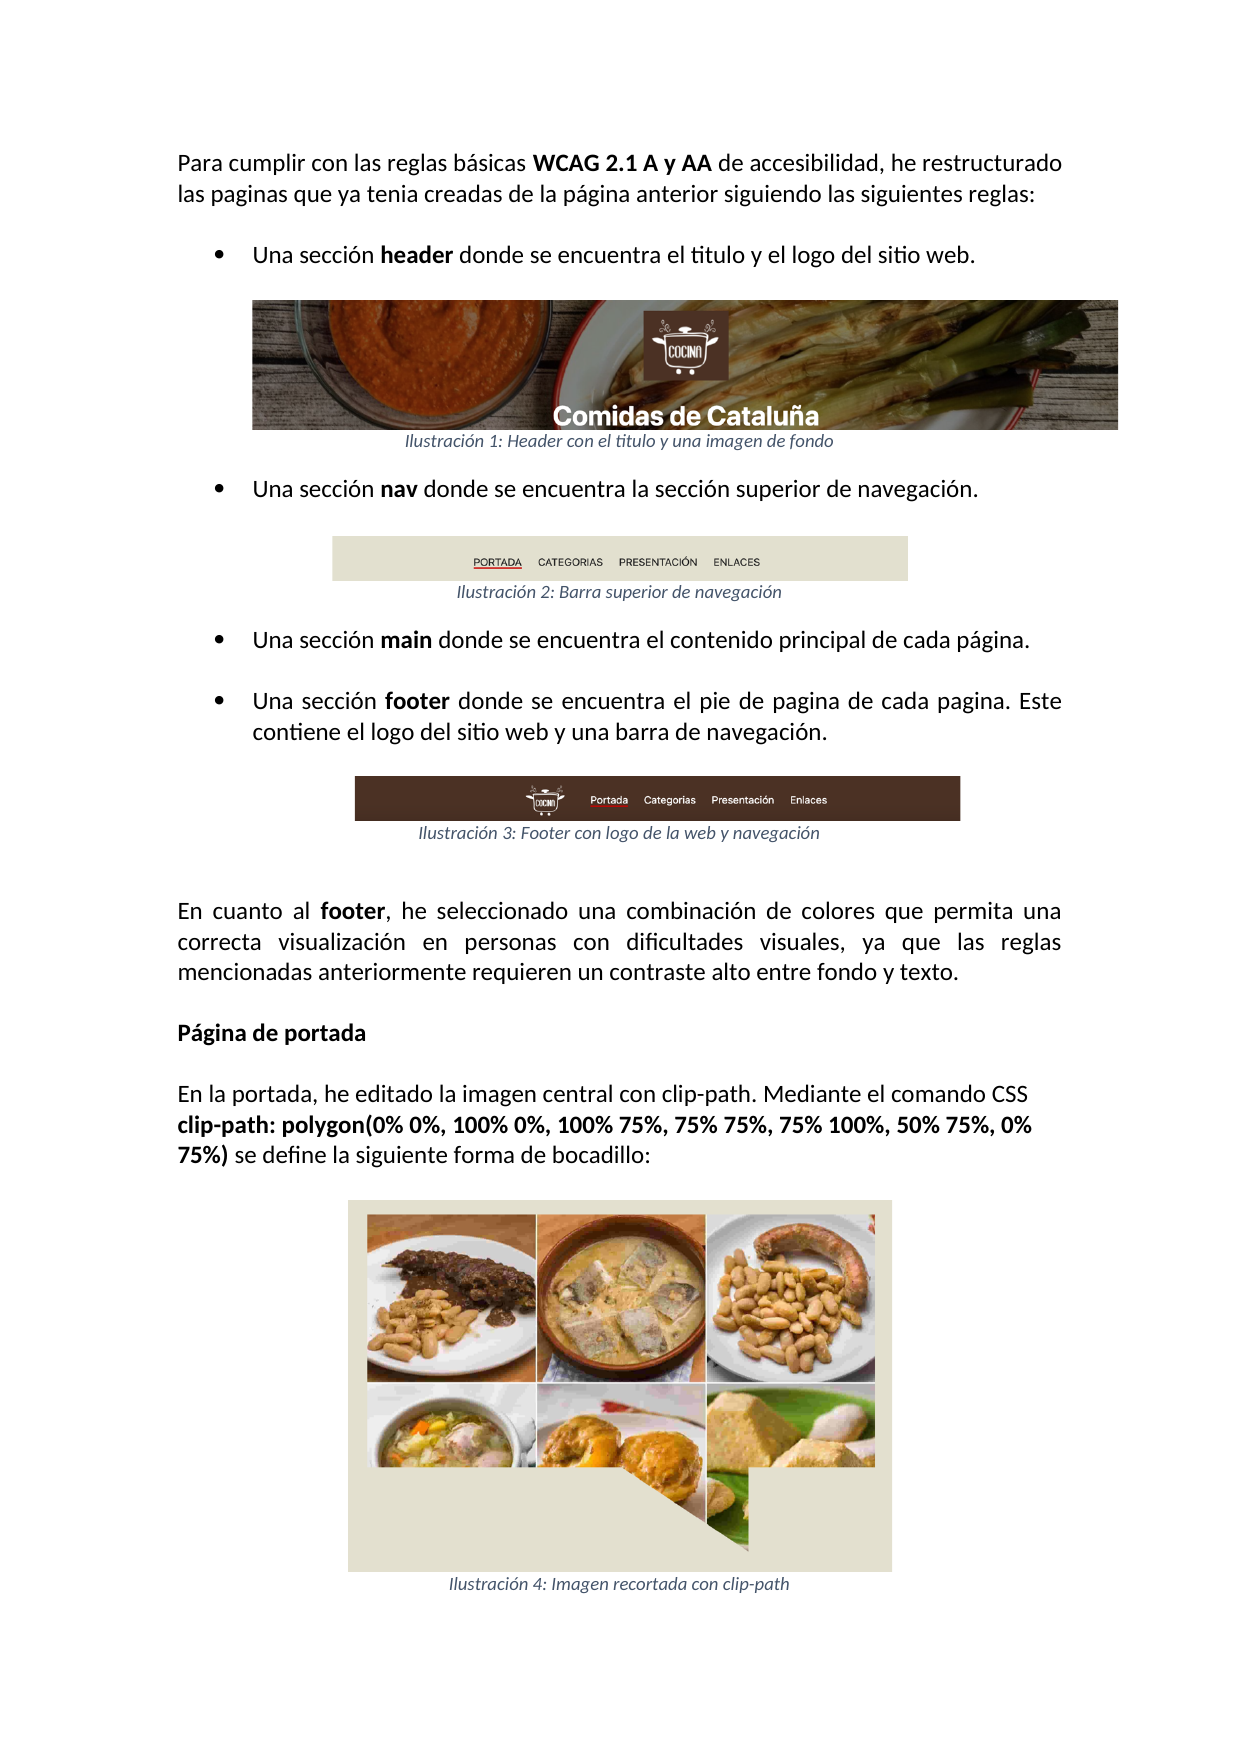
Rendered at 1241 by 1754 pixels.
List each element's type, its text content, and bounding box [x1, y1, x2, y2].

list Una sección main donde se encuentra el contenido principal de cada página. [215, 624, 1063, 655]
text Página de portada [177, 1017, 1063, 1048]
text Ilustración 2: Barra superior de navegación [177, 581, 1063, 603]
list Una sección footer donde se encuentra el pie de pagina de cada pagina. Este contiene el logo del sitio web y una barra de navegación. [215, 685, 1063, 746]
text Ilustración 3: Footer con logo de la web y navegación [177, 821, 1063, 844]
list Una sección nav donde se encuentra la sección superior de navegación. [215, 473, 1063, 504]
picture [348, 1200, 893, 1572]
picture [332, 536, 908, 581]
text En cuanto al footer, he seleccionado una combinación de colores que permita una correcta visualización en personas con dificultades visuales, ya que las reglas mencionadas anteriormente requieren un contraste alto entre fondo y texto. [177, 895, 1063, 987]
text En la portada, he editado la imagen central con clip-path. Mediante el comando CSS clip-path: polygon(0% 0%, 100% 0%, 100% 75%, 75% 75%, 75% 100%, 50% 75%, 0% 75%) se define la siguiente forma de bocadillo: [177, 1078, 1063, 1170]
list Una sección header donde se encuentra el titulo y el logo del sitio web. [215, 239, 1063, 270]
picture [252, 300, 1119, 430]
text Ilustración 4: Imagen recortada con clip-path [177, 1572, 1063, 1595]
picture [354, 776, 961, 821]
text Para cumplir con las reglas básicas WCAG 2.1 A y AA de accesibilidad, he restructurado las paginas que ya tenia creadas de la página anterior siguiendo las siguientes reglas: [177, 148, 1063, 209]
text Ilustración 1: Header con el titulo y una imagen de fondo [177, 430, 1063, 453]
